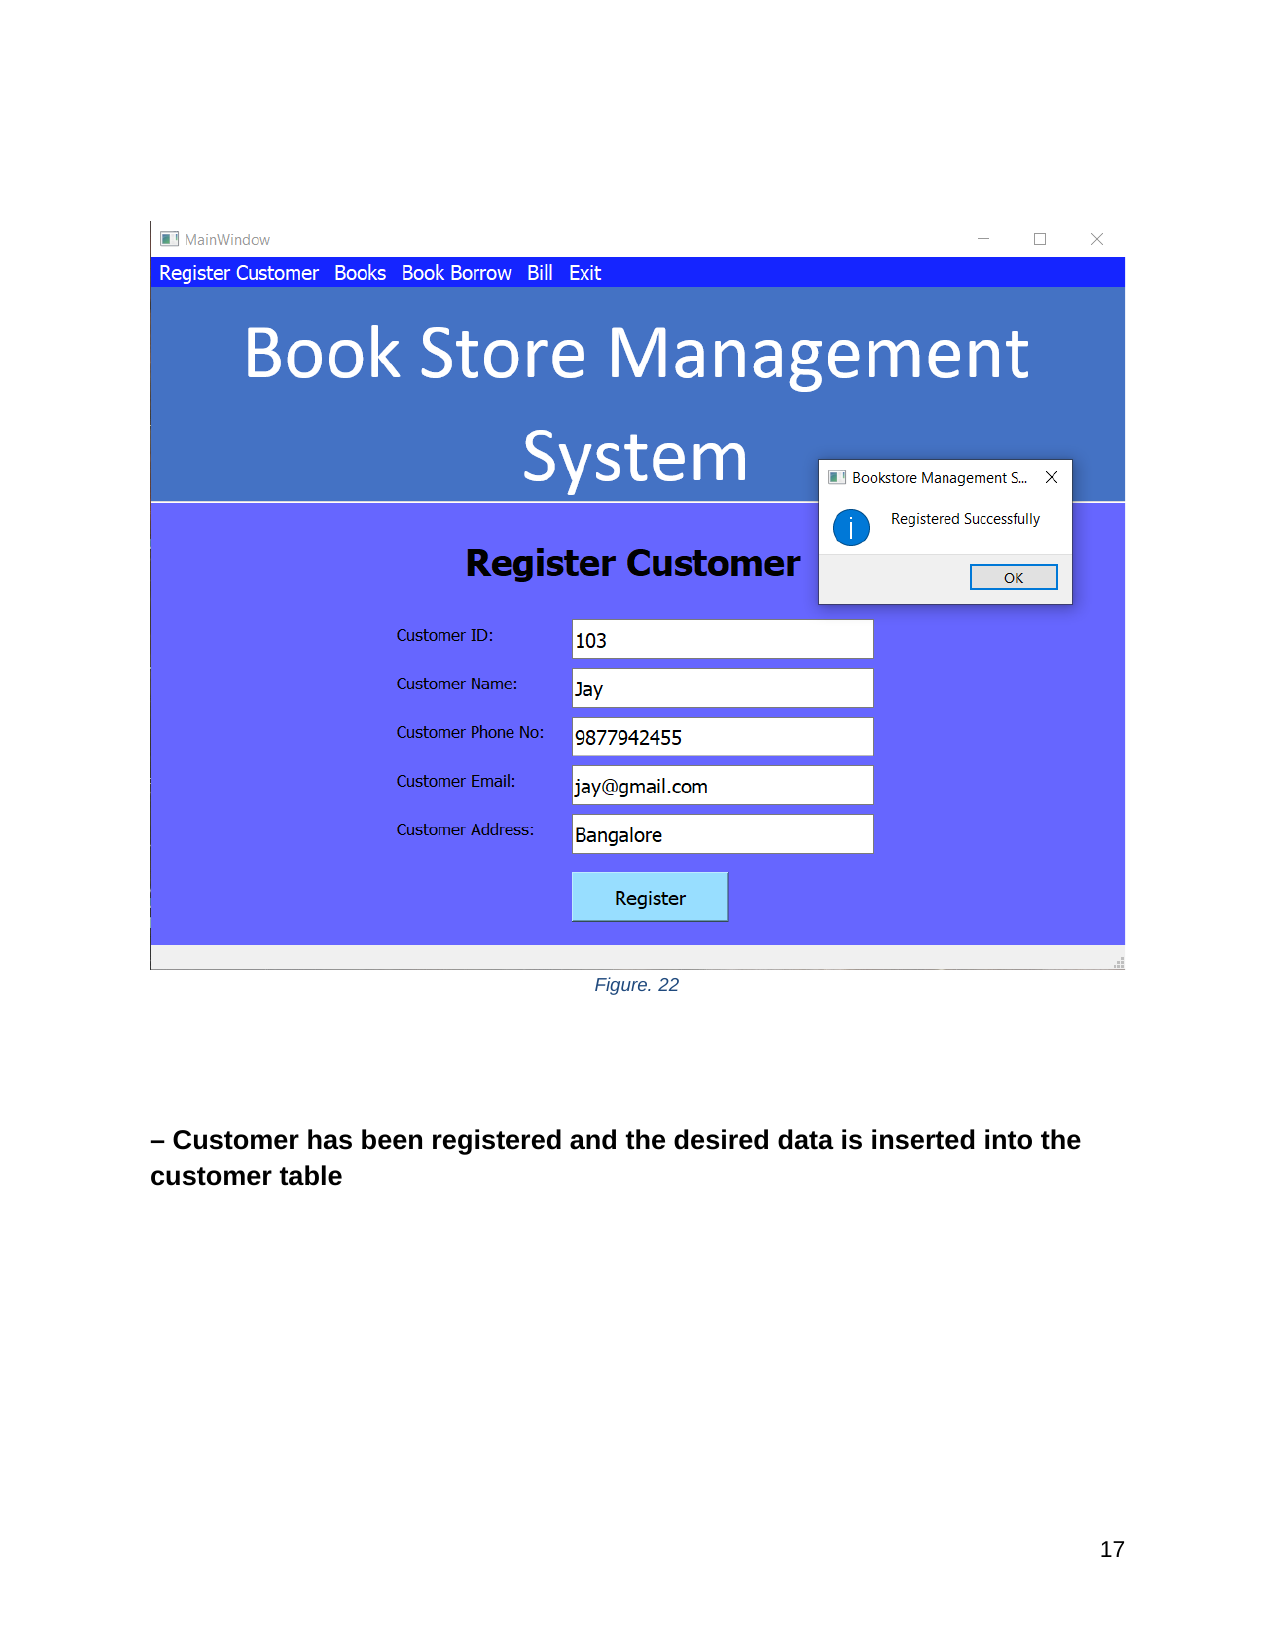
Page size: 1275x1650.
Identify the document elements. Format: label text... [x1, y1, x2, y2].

picture [150, 221, 1125, 970]
text – Customer has been registered and the desired data is inserted into the customer table [150, 1124, 1125, 1191]
text Figure. 22 [150, 974, 1125, 995]
